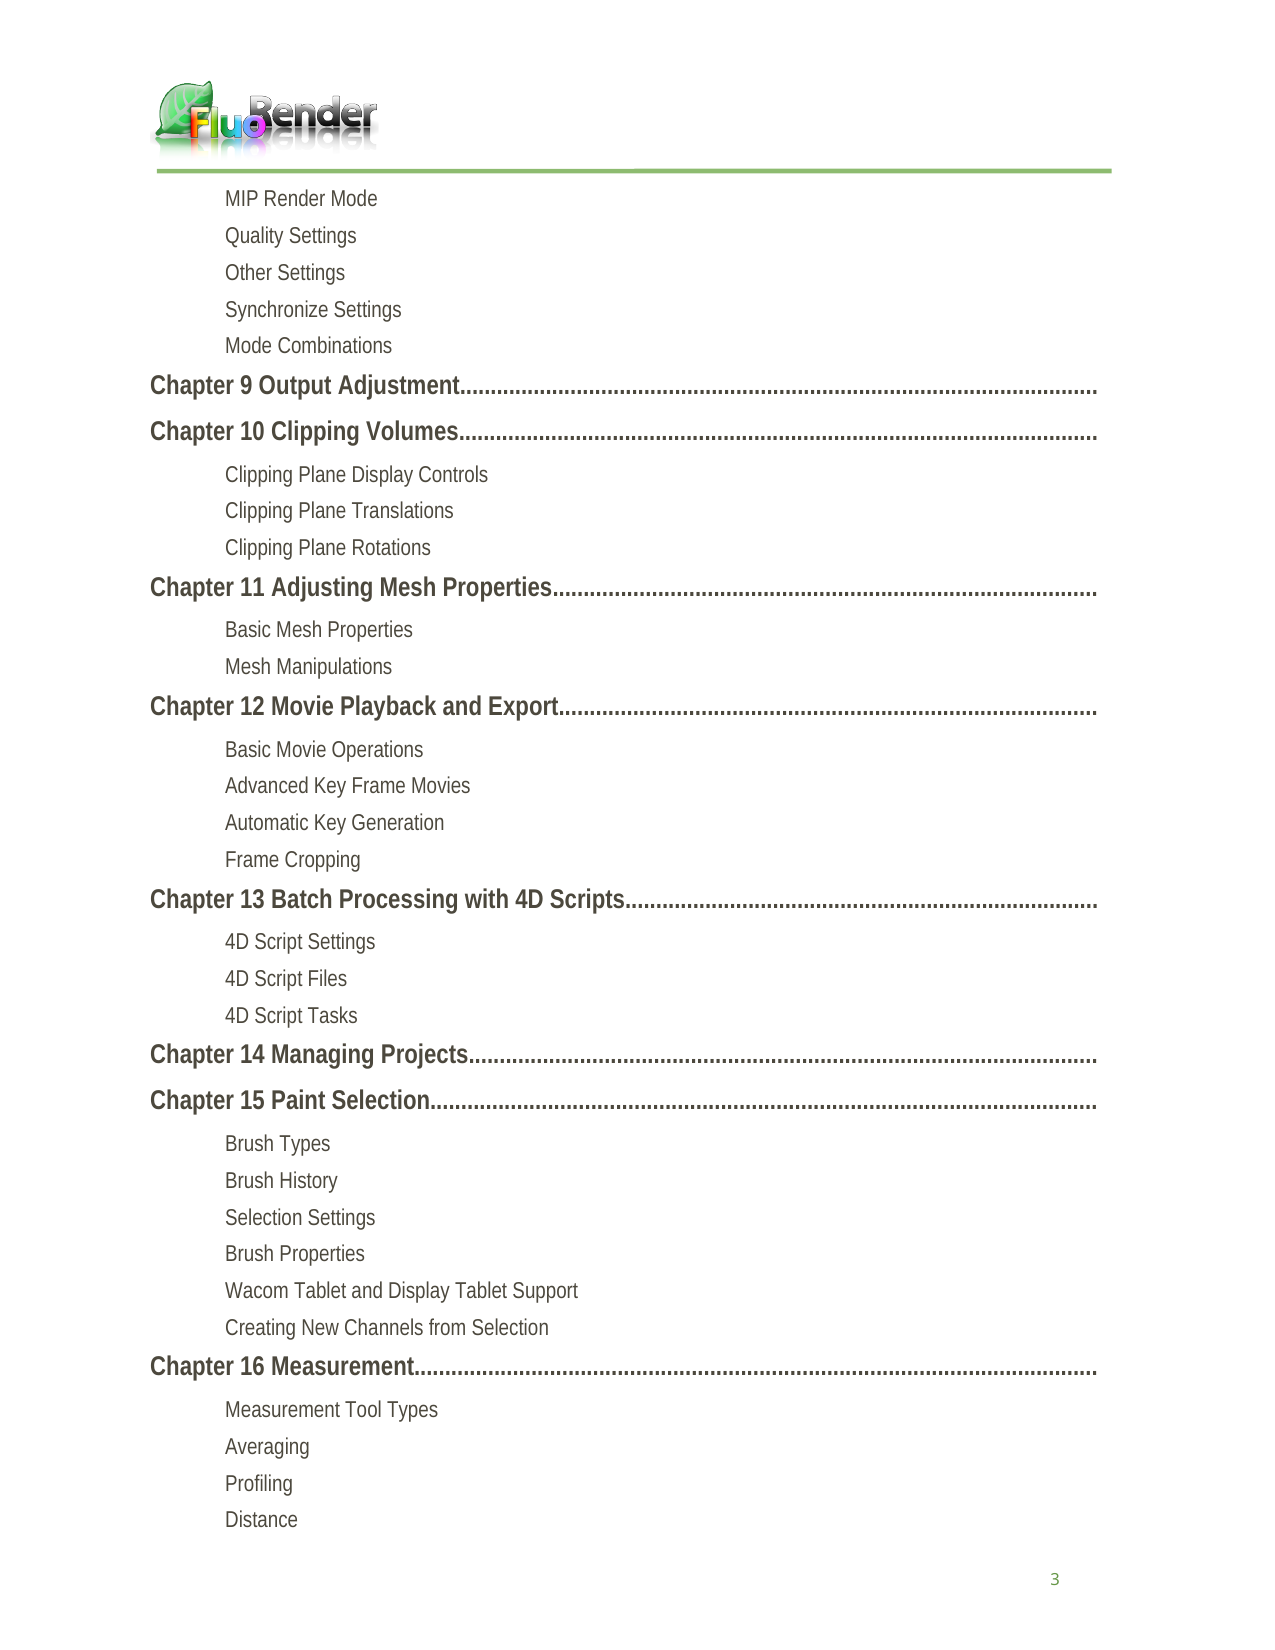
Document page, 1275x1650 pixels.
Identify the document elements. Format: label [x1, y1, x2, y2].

picture [150, 75, 379, 162]
